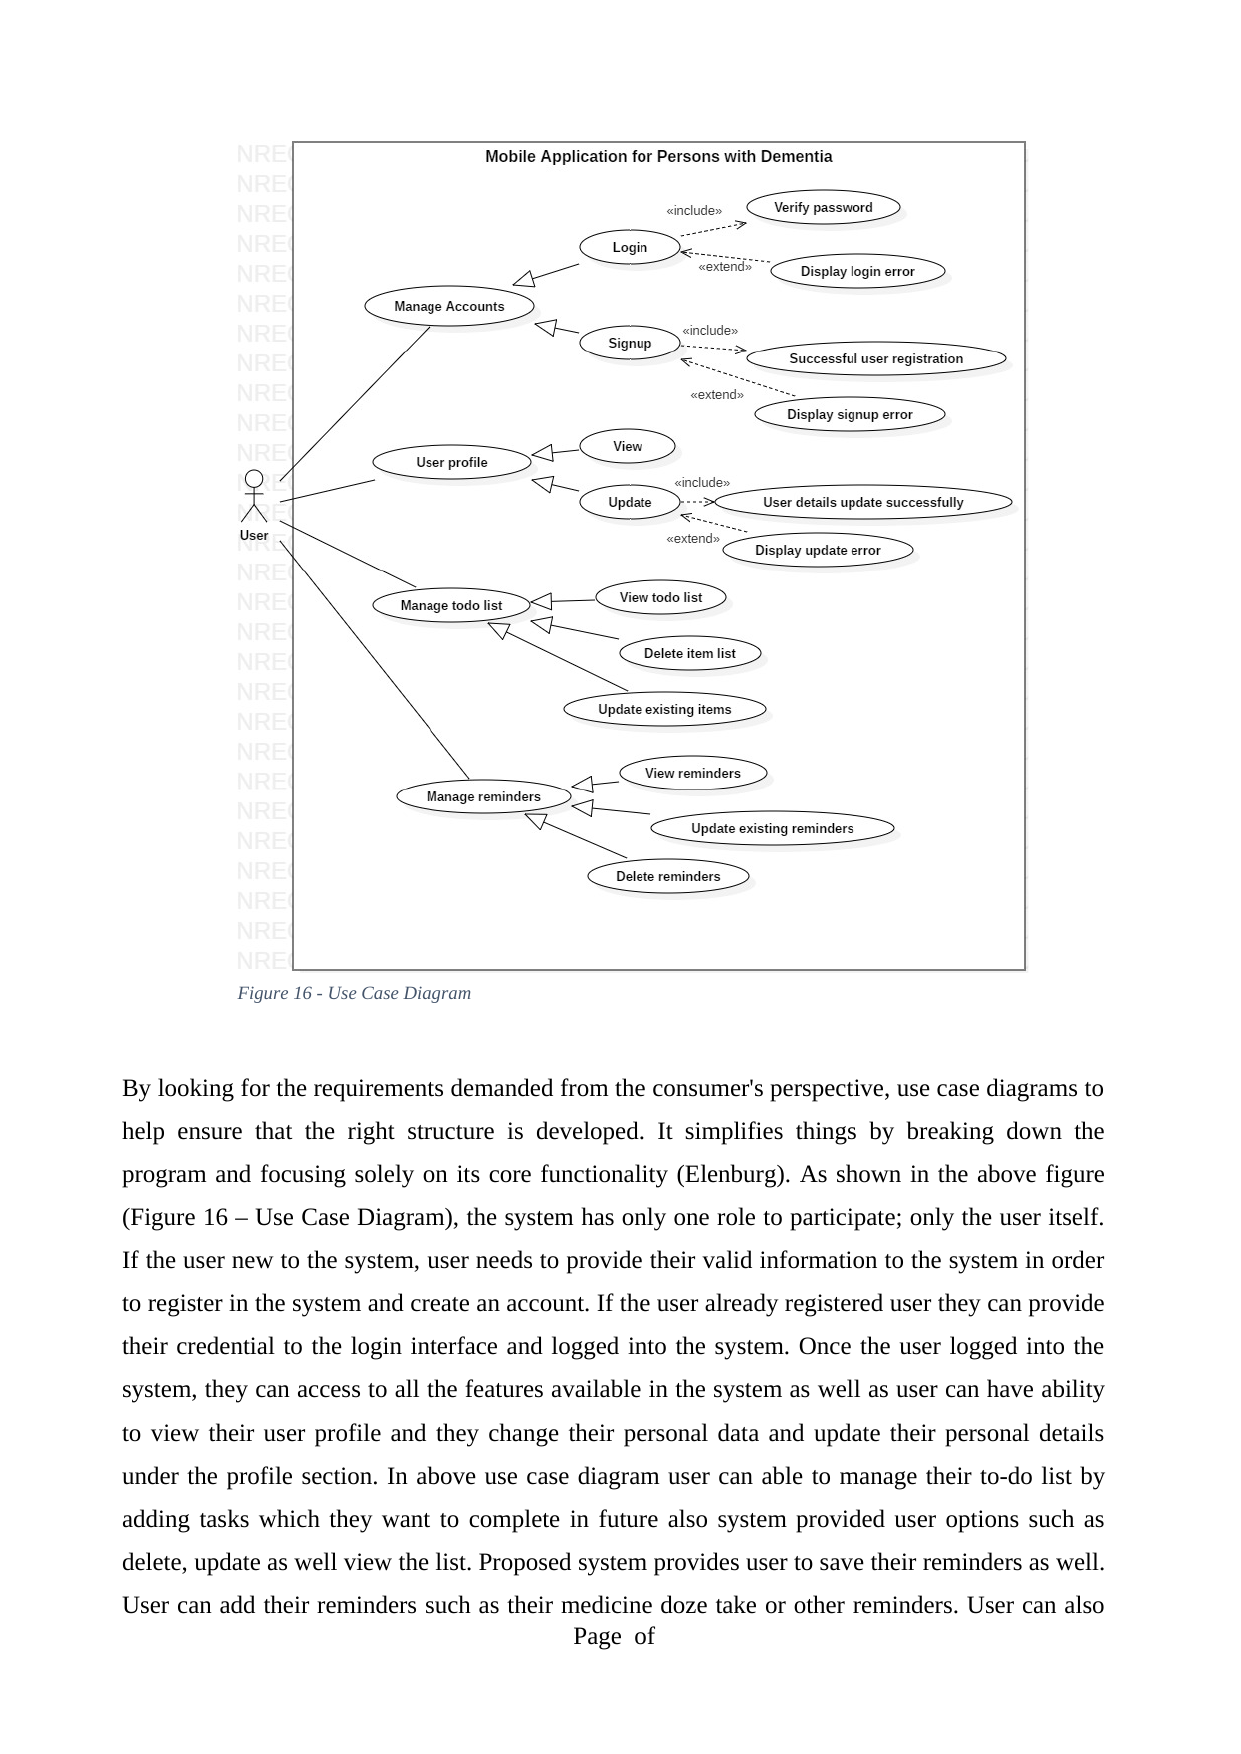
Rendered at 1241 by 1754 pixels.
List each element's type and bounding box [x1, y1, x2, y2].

text [122, 1073, 1106, 1619]
picture [237, 137, 1029, 973]
